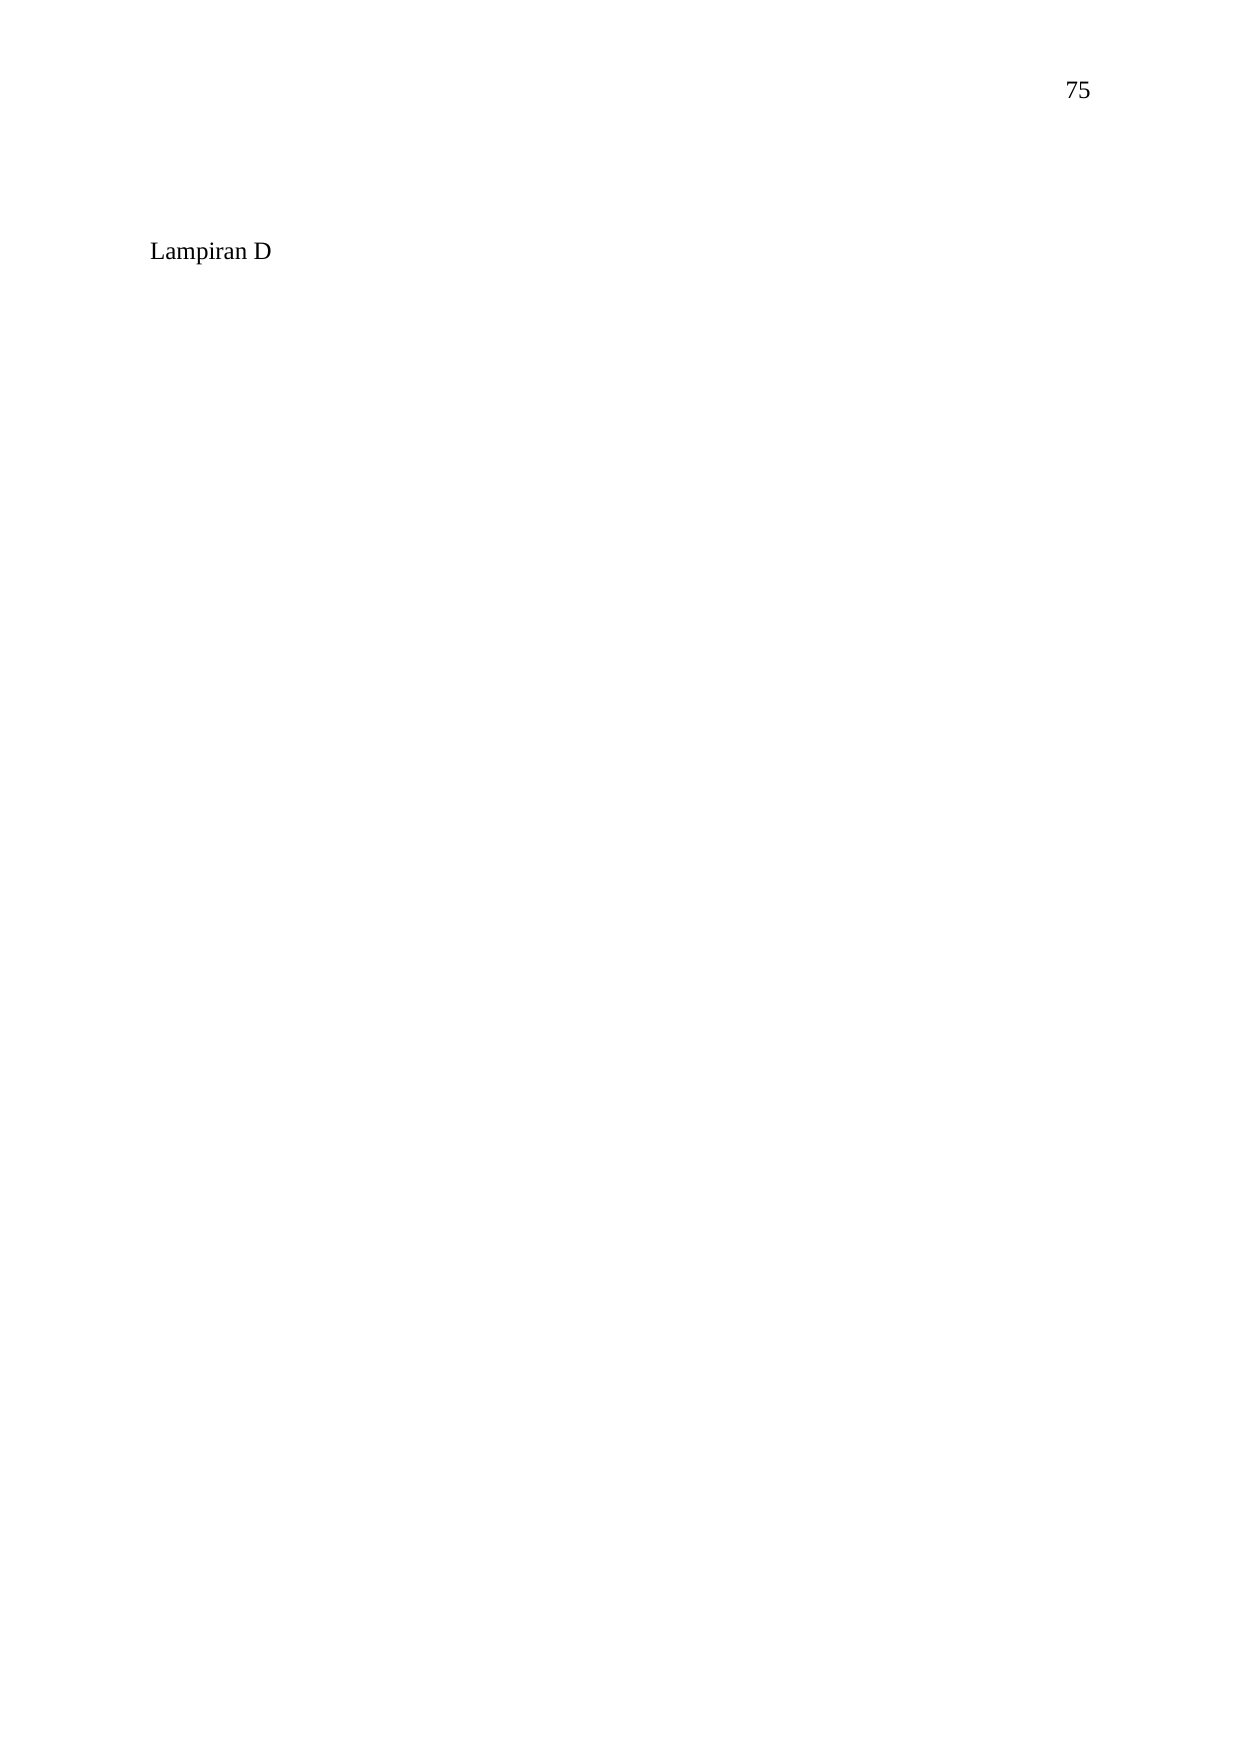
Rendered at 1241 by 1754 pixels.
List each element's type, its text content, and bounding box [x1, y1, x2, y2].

text Lampiran D [150, 236, 1090, 265]
